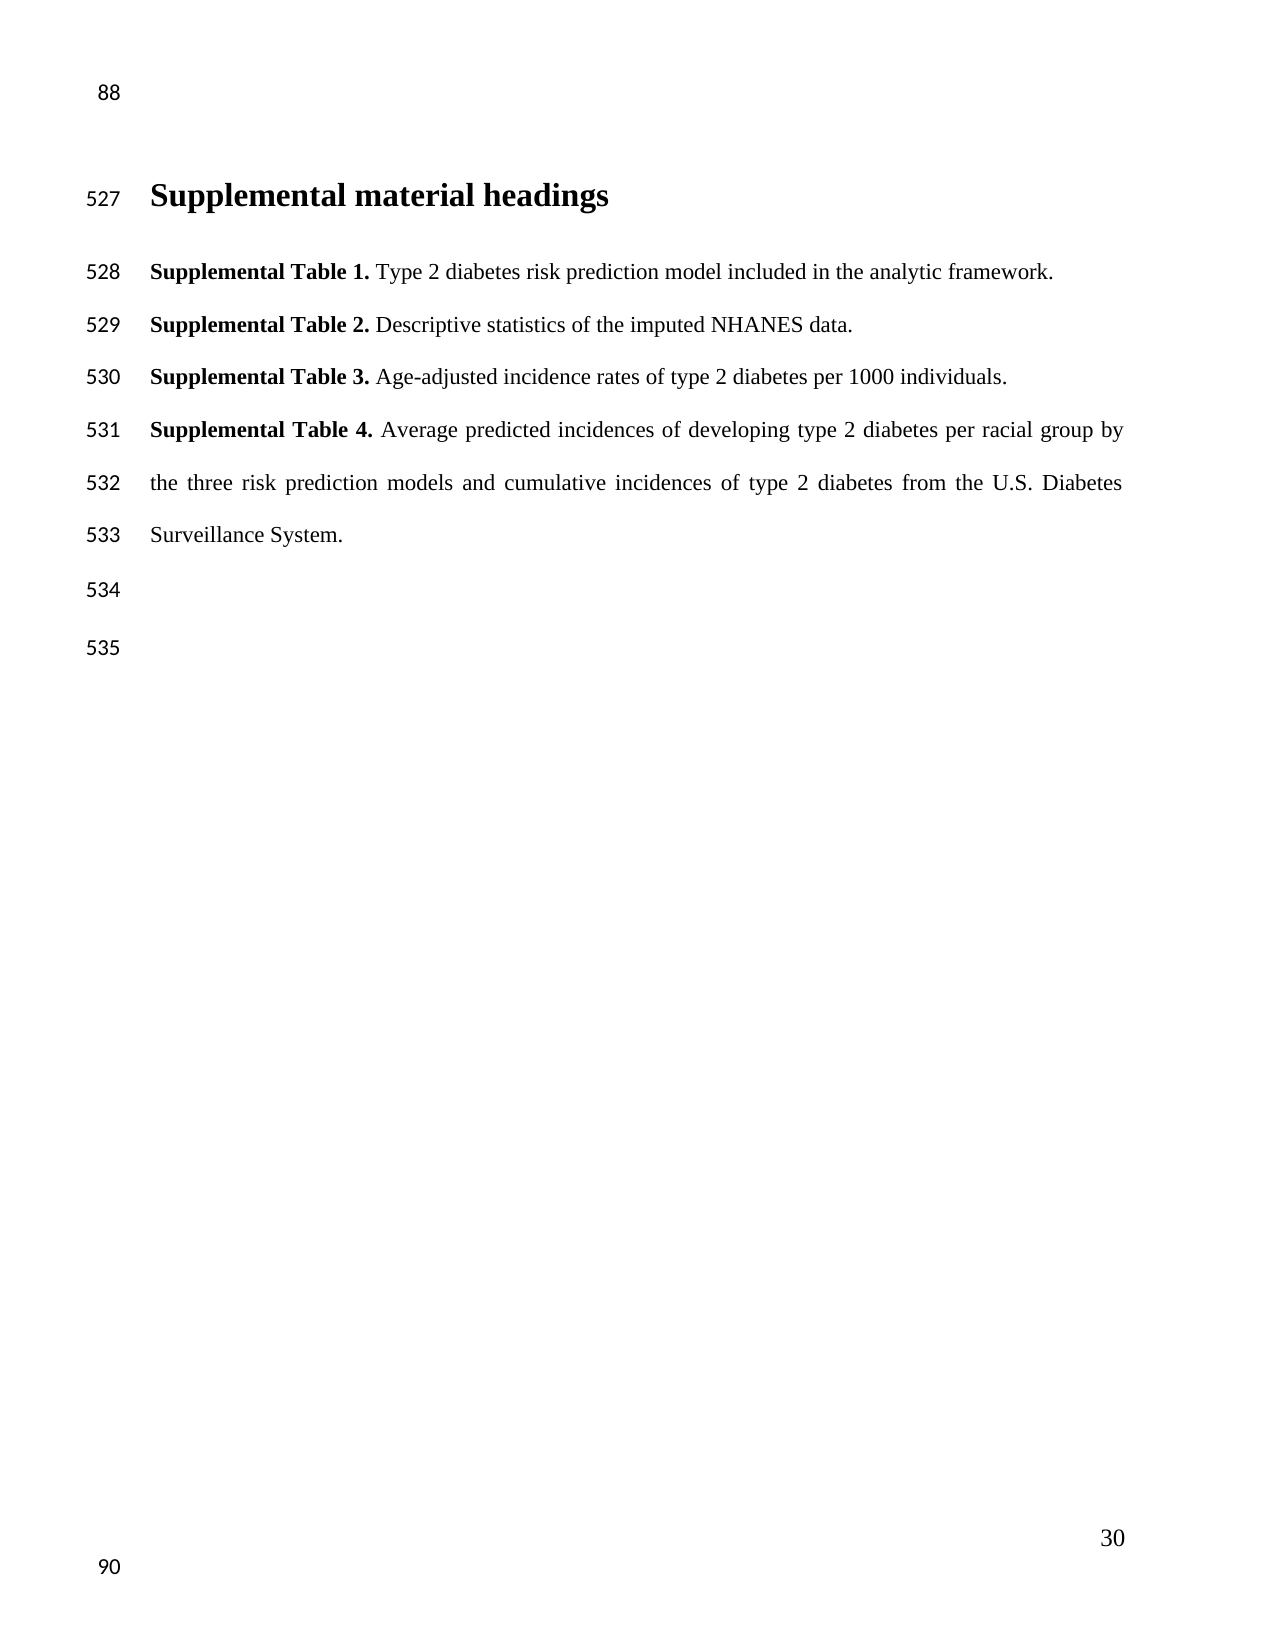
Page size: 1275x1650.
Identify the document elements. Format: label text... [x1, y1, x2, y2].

text Supplemental Table 1. Type 2 diabetes risk prediction model included in the analytic framework. [150, 258, 1125, 284]
subtitle Supplemental material headings [150, 175, 1125, 213]
text Supplemental Table 3. Age-adjusted incidence rates of type 2 diabetes per 1000 individuals. [150, 363, 1125, 390]
text Supplemental Table 4. Average predicted incidences of developing type 2 diabetes per racial group by the three risk prediction models and cumulative incidences of type 2 diabetes from the U.S. Diabetes Surveillance System. [150, 416, 1125, 548]
text Supplemental Table 2. Descriptive statistics of the imputed NHANES data. [150, 311, 1125, 337]
